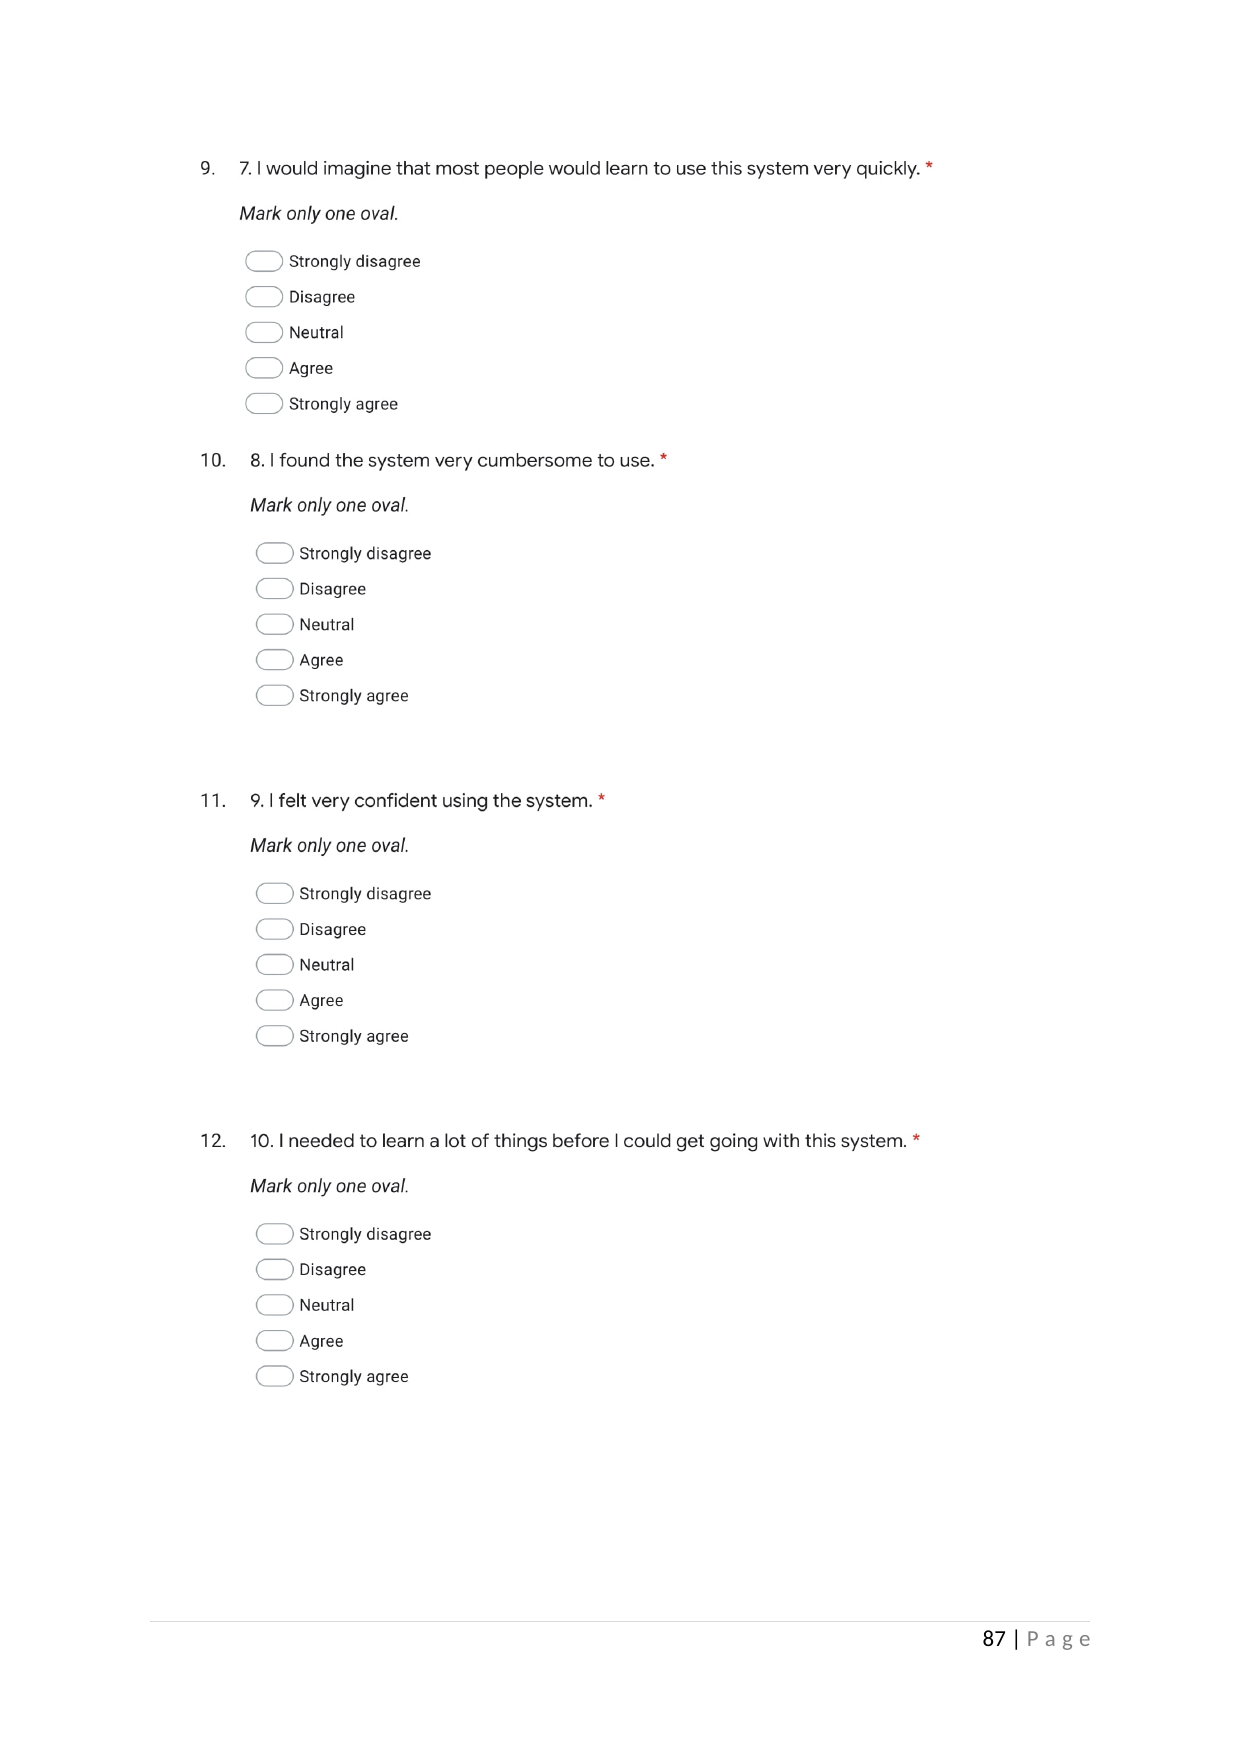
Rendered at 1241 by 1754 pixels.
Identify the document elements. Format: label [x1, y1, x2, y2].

picture [150, 150, 1091, 426]
picture [150, 427, 1091, 1395]
